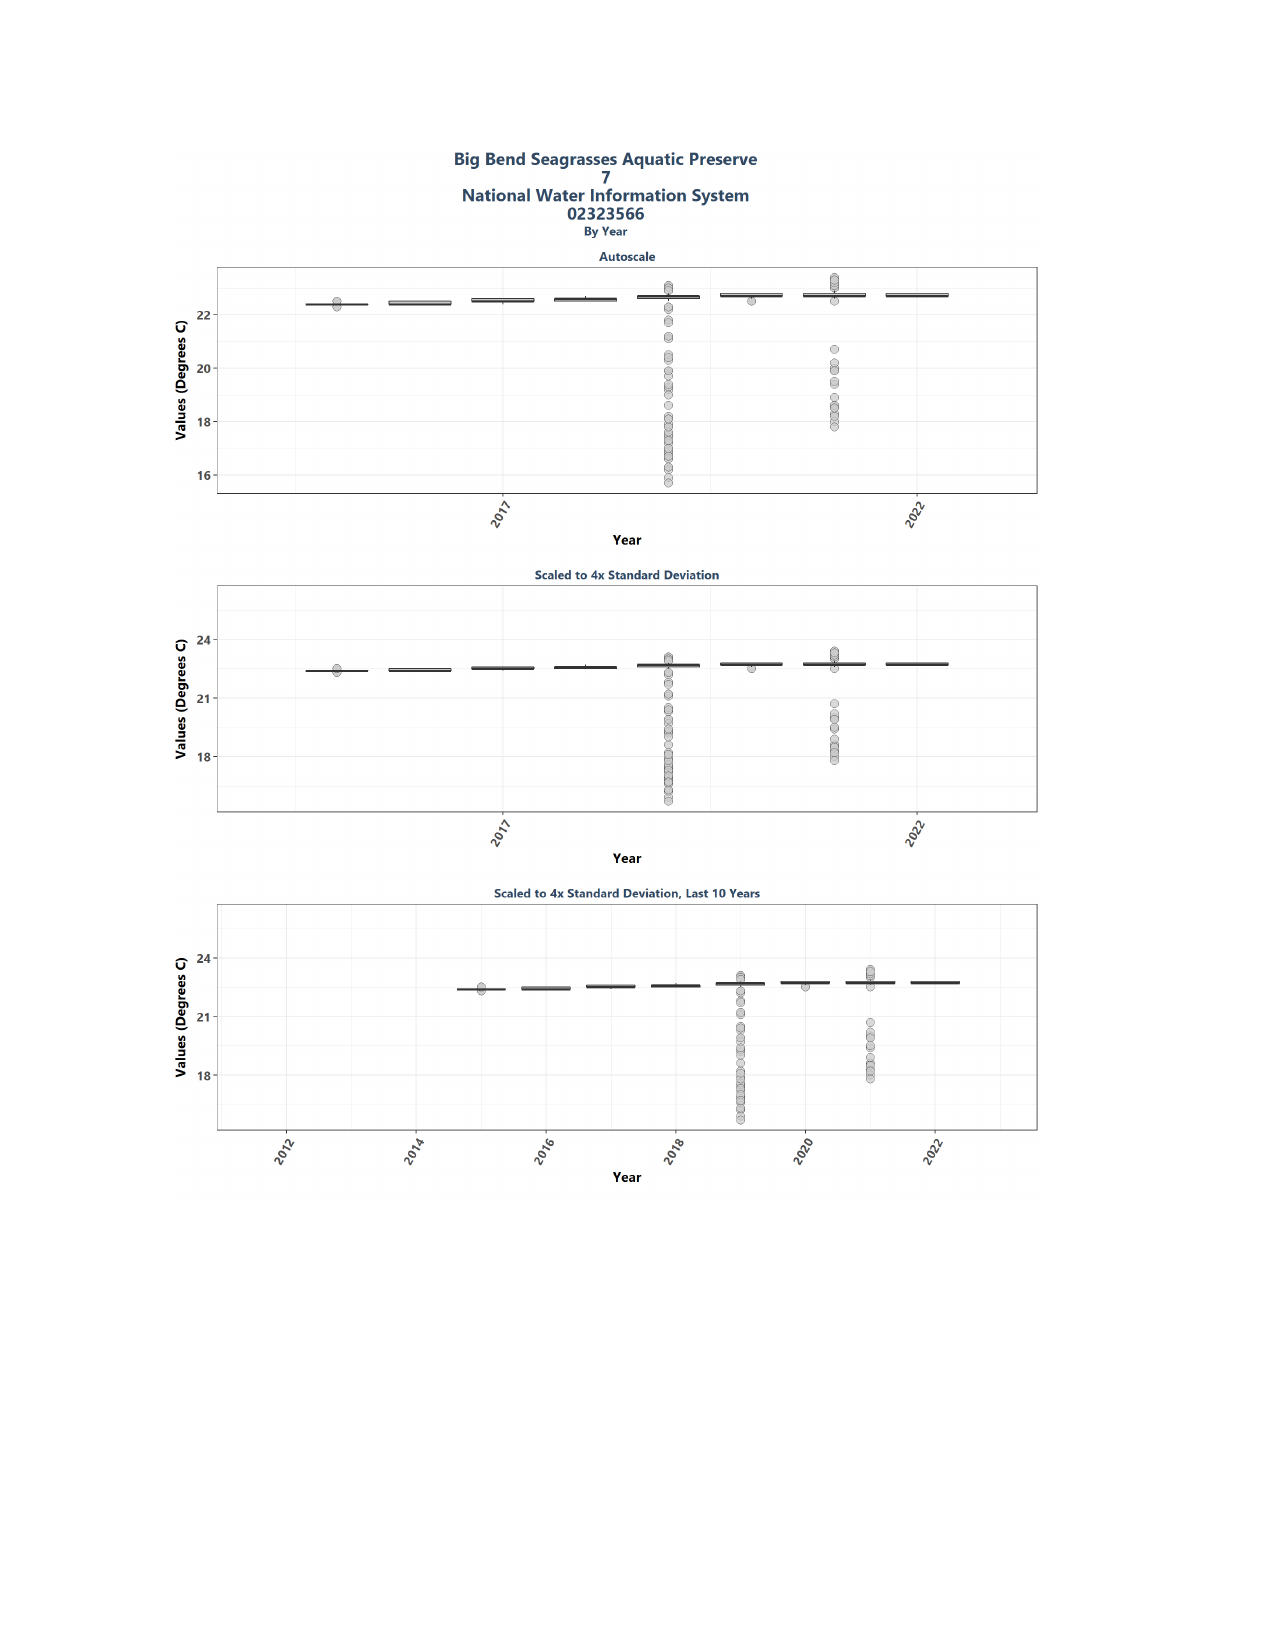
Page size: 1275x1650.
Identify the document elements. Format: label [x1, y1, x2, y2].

picture [168, 150, 1044, 1200]
